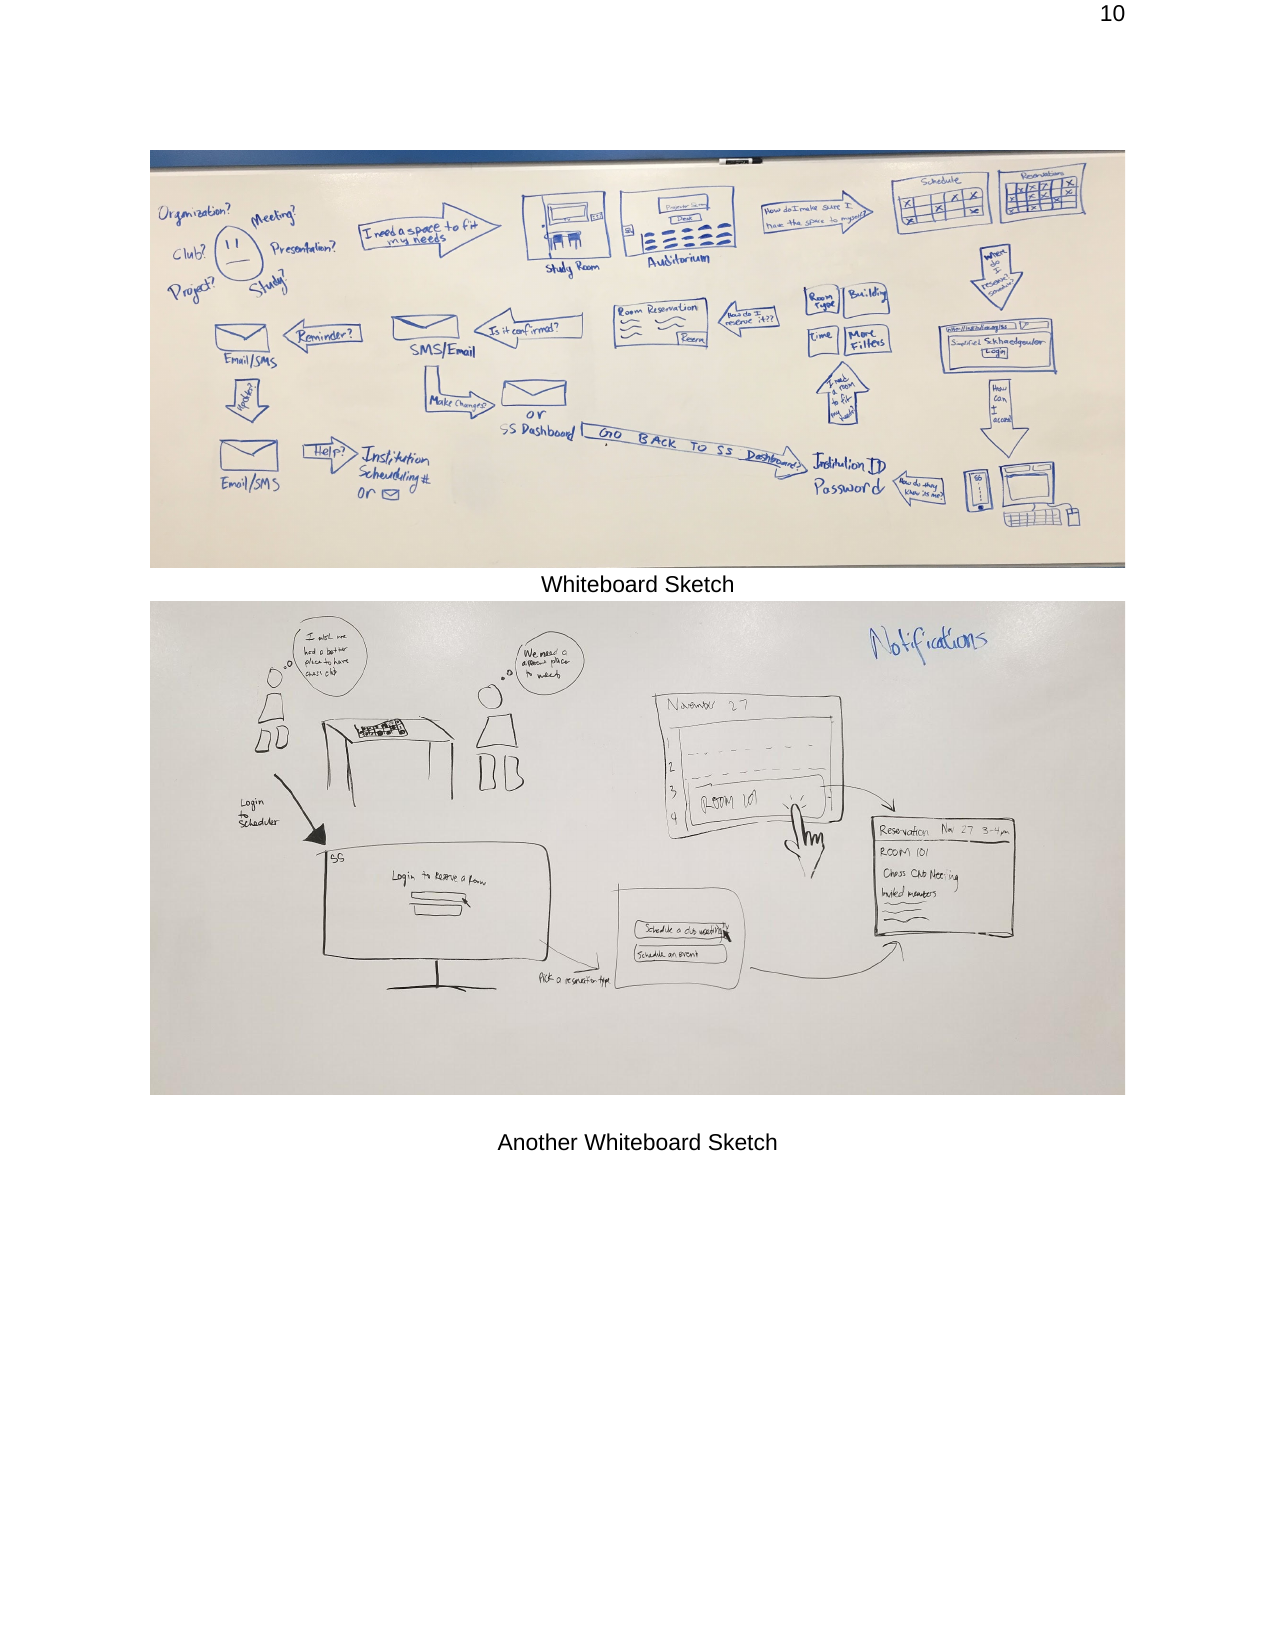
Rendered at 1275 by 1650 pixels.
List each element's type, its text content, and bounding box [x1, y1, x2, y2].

picture [150, 601, 1125, 1095]
text Whiteboard Sketch [150, 571, 1125, 597]
text Another Whiteboard Sketch [150, 1129, 1125, 1155]
picture [150, 150, 1125, 568]
